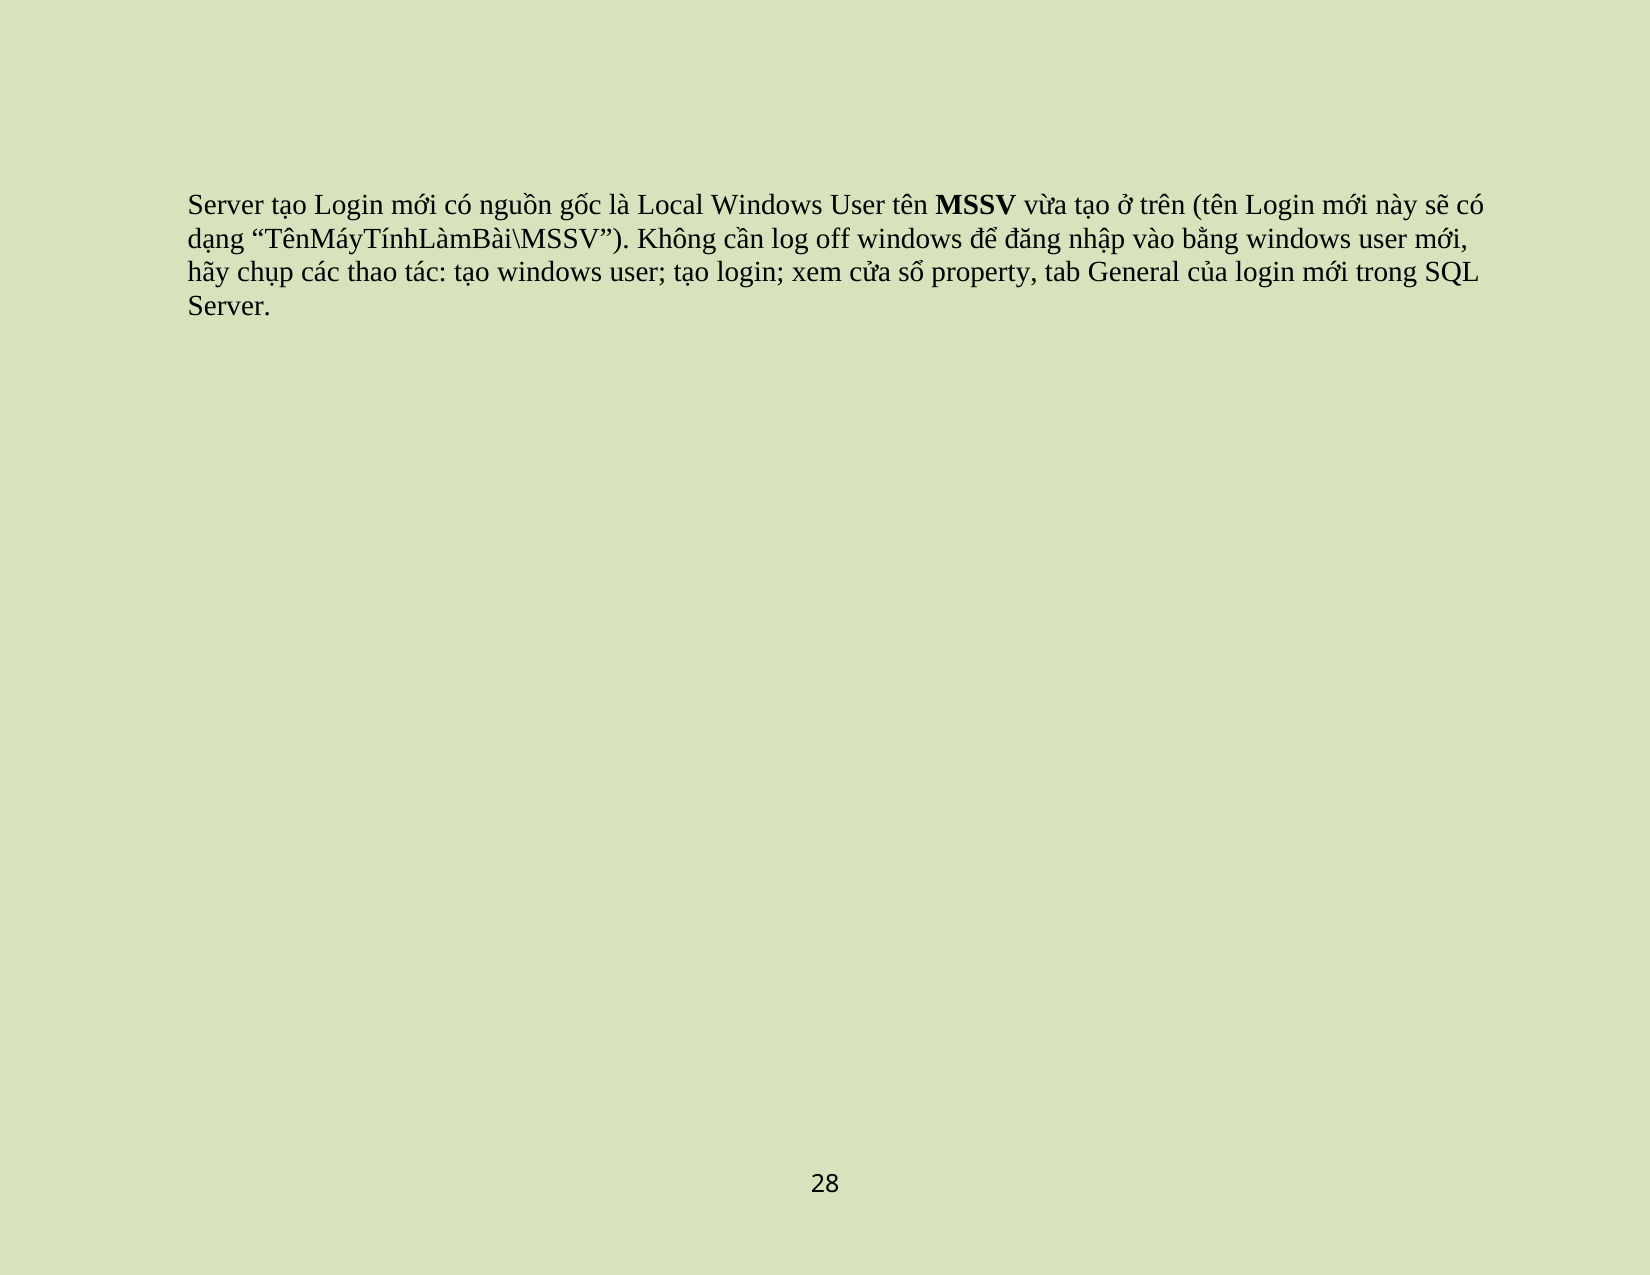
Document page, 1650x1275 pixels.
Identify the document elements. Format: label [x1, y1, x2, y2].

list [150, 187, 1500, 322]
